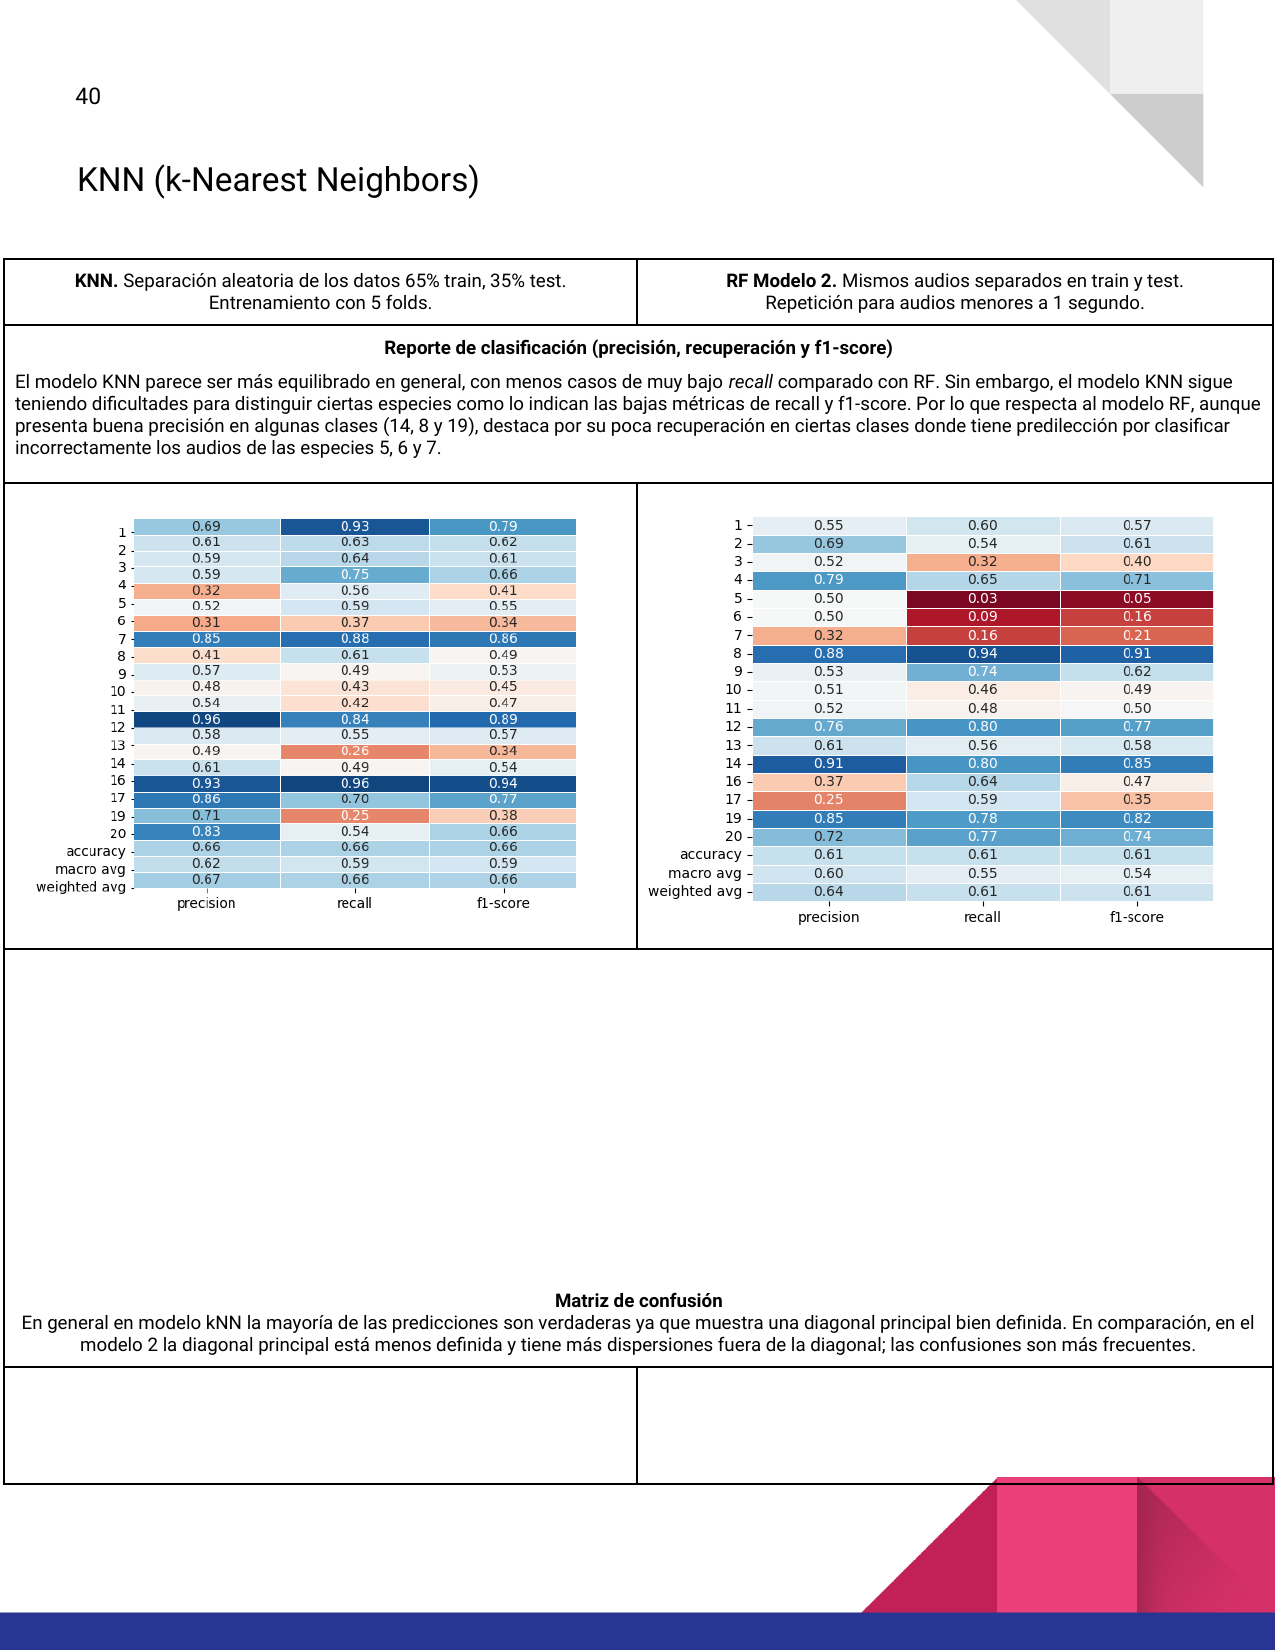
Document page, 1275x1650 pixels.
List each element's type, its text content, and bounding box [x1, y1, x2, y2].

picture [33, 511, 576, 922]
table_cell Matriz de confusión En general en modelo kNN la mayoría de las predicciones son verdaderas ya que muestra una diagonal principal bien definida. En comparación, en el modelo 2 la diagonal principal está menos definida y tiene más dispersiones fuera de la diagonal; las confusiones son más frecuentes. [5, 950, 1272, 1366]
table_header KNN. Separación aleatoria de los datos 65% train, 35% test. Entrenamiento con 5 folds. [5, 260, 636, 324]
table_cell Reporte de clasificación (precisión, recuperación y f1-score) El modelo KNN parece ser más equilibrado en general, con menos casos de muy bajo recall comparado con RF. Sin embargo, el modelo KNN sigue teniendo dificultades para distinguir ciertas especies como lo indican las bajas métricas de recall y f1-score. Por lo que respecta al modelo RF, aunque presenta buena precisión en algunas clases (14, 8 y 19), destaca por su poca recuperación en ciertas clases donde tiene predilección por clasificar incorrectamente los audios de las especies 5, 6 y 7. [5, 326, 1272, 482]
picture [1015, 0, 1204, 188]
table_header RF Modelo 2. Mismos audios separados en train y test. Repetición para audios menores a 1 segundo. [638, 260, 1272, 324]
table_cell [5, 484, 636, 947]
table_cell [5, 1368, 636, 1482]
table_cell [638, 484, 1272, 947]
table_cell [638, 1368, 1272, 1482]
picture [0, 1475, 1275, 1650]
picture [646, 515, 1214, 927]
subtitle KNN (k-Nearest Neighbors) [77, 160, 1198, 199]
